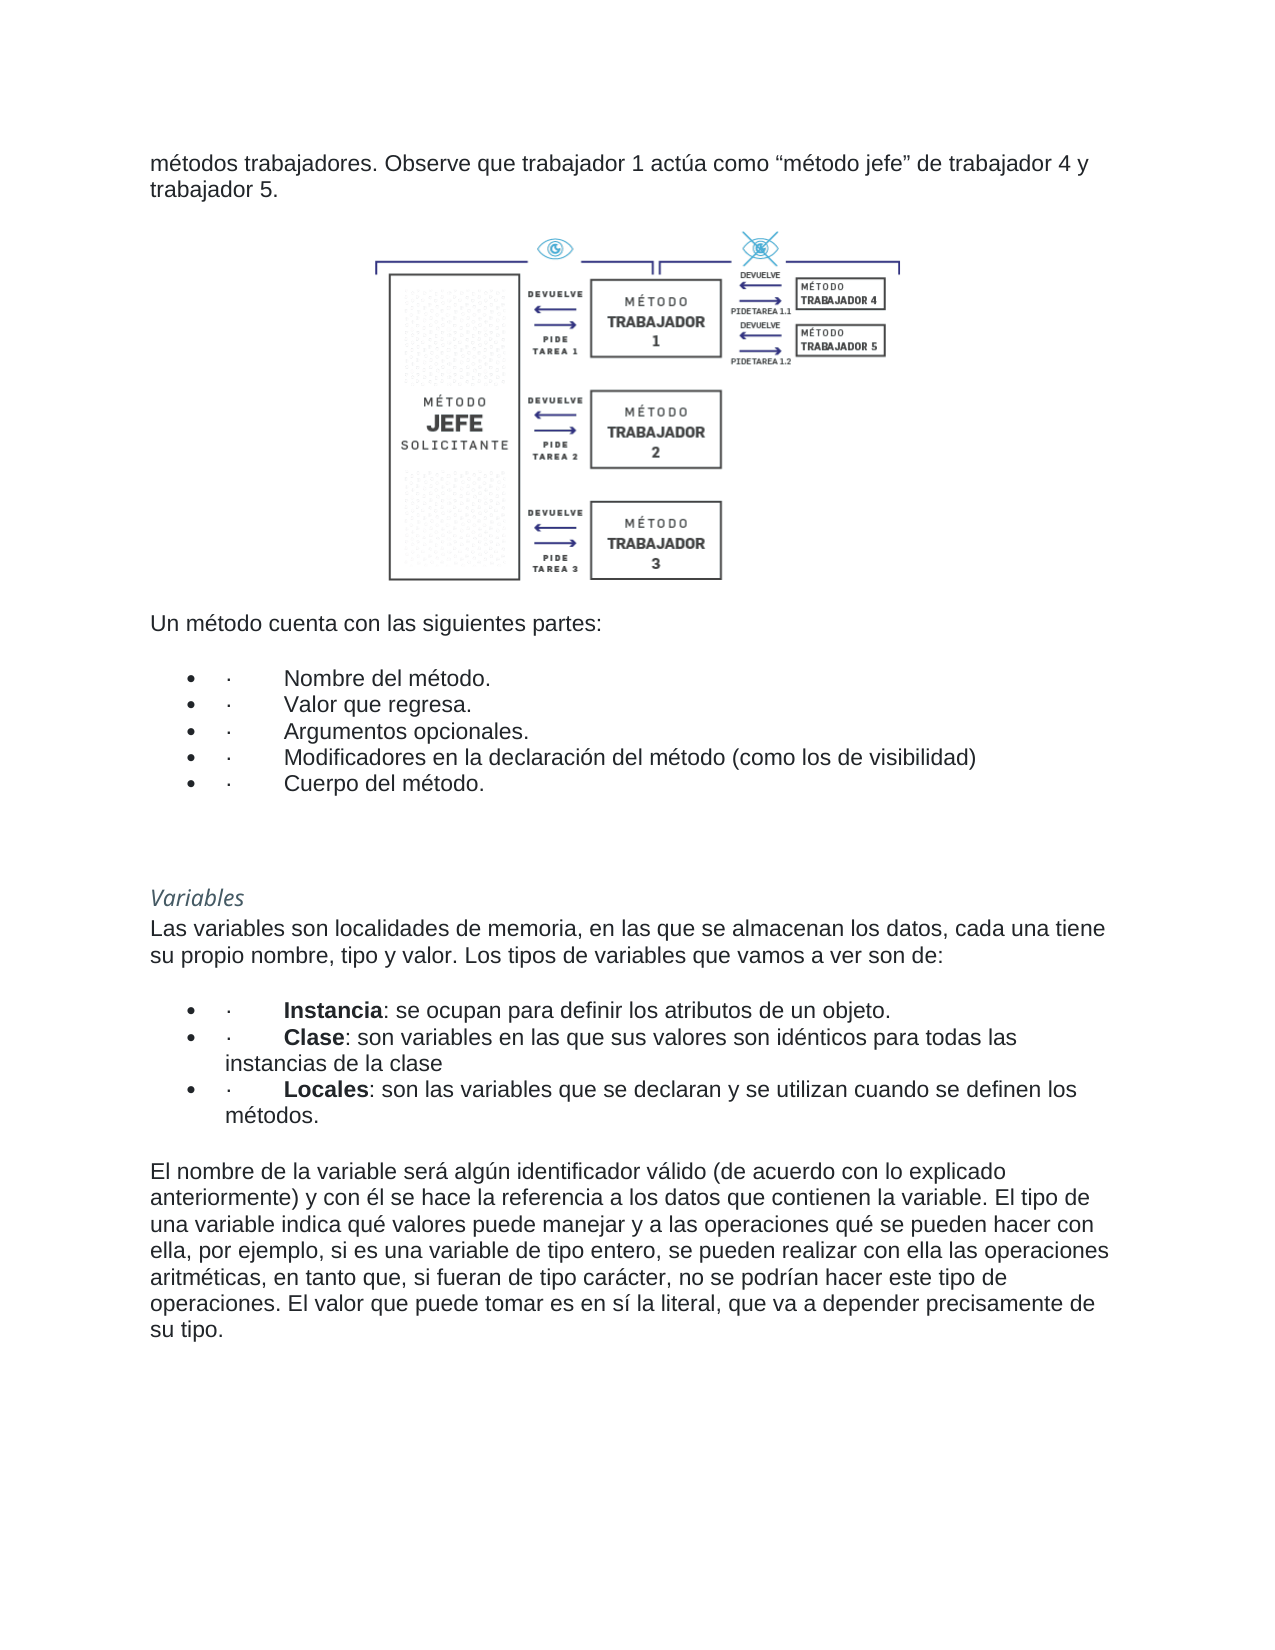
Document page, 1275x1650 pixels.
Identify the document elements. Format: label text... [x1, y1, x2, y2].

list · Modificadores en la declaración del método (como los de visibilidad) [187, 744, 1125, 770]
subtitle Variables [150, 881, 1125, 913]
list · Locales: son las variables que se declaran y se utilizan cuando se definen los métodos. [187, 1076, 1125, 1129]
text Un método cuenta con las siguientes partes: [150, 609, 1125, 636]
text El nombre de la variable será algún identificador válido (de acuerdo con lo explicado anteriormente) y con él se hace la referencia a los datos que contienen la variable. El tipo de una variable indica qué valores puede manejar y a las operaciones qué se pueden hacer con ella, por ejemplo, si es una variable de tipo entero, se pueden realizar con ella las operaciones aritméticas, en tanto que, si fueran de tipo carácter, no se podrían hacer este tipo de operaciones. El valor que puede tomar es en sí la literal, que va a depender precisamente de su tipo. [150, 1158, 1125, 1342]
list · Cuerpo del método. [187, 770, 1125, 797]
picture [375, 231, 901, 581]
list · Nombre del método. [187, 665, 1125, 691]
list · Clase: son variables en las que sus valores son idénticos para todas las instancias de la clase [187, 1023, 1125, 1076]
list · Instancia: se ocupan para definir los atributos de un objeto. [187, 997, 1125, 1023]
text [150, 150, 1125, 203]
list · Argumentos opcionales. [187, 718, 1125, 744]
list · Valor que regresa. [187, 691, 1125, 718]
text Las variables son localidades de memoria, en las que se almacenan los datos, cada una tiene su propio nombre, tipo y valor. Los tipos de variables que vamos a ver son de: [150, 915, 1125, 968]
